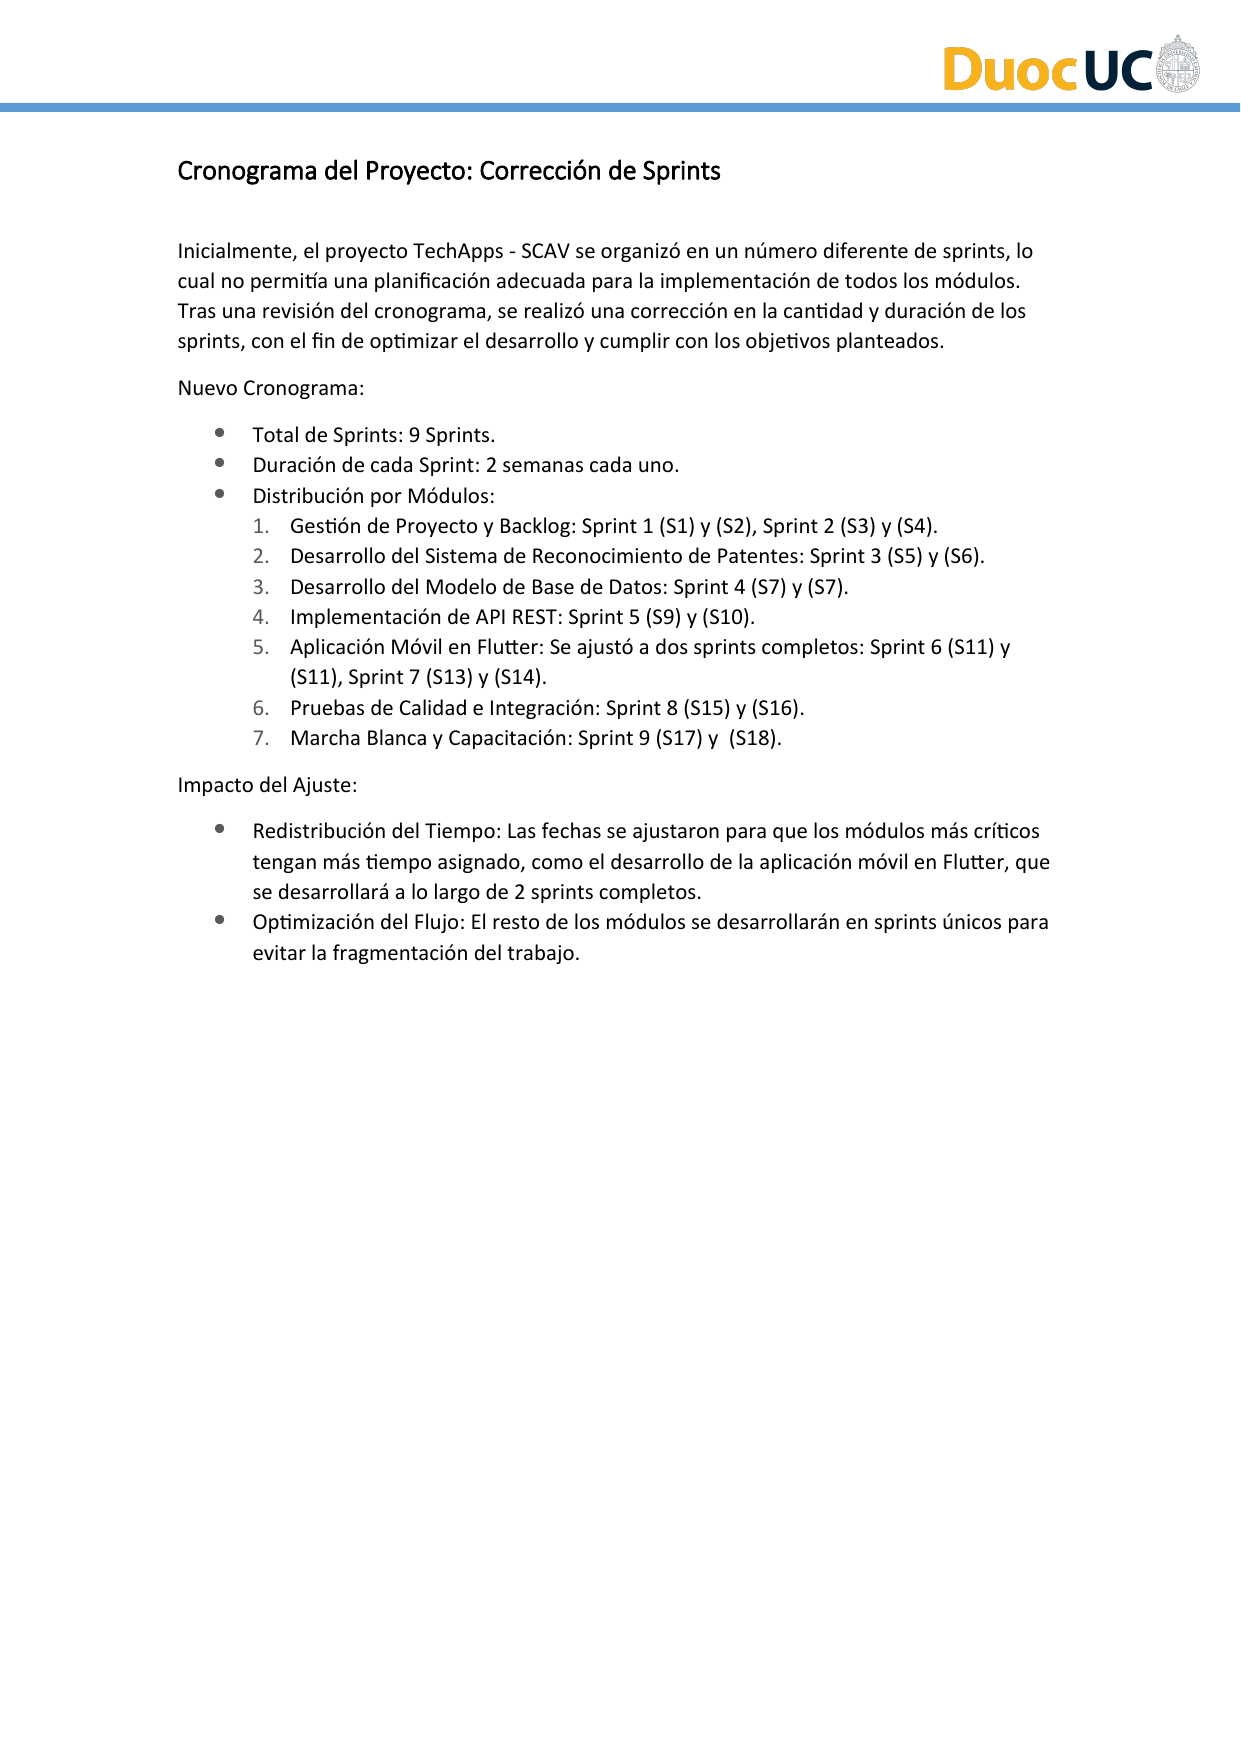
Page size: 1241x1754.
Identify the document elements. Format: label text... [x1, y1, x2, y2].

text Nuevo Cronograma: [177, 373, 1063, 401]
subtitle Cronograma del Proyecto: Corrección de Sprints [177, 152, 1063, 186]
list Desarrollo del Modelo de Base de Datos: Sprint 4 (S7) y (S7). [252, 572, 1063, 600]
list Pruebas de Calidad e Integración: Sprint 8 (S15) y (S16). [252, 693, 1063, 721]
list Aplicación Móvil en Flutter: Se ajustó a dos sprints completos: Sprint 6 (S11) y (S11), Sprint 7 (S13) y (S14). [252, 632, 1063, 690]
list Total de Sprints: 9 Sprints. [215, 420, 1063, 448]
text Inicialmente, el proyecto TechApps - SCAV se organizó en un número diferente de sprints, lo cual no permitía una planificación adecuada para la implementación de todos los módulos. Tras una revisión del cronograma, se realizó una corrección en la cantidad y duración de los sprints, con el fin de optimizar el desarrollo y cumplir con los objetivos planteados. [177, 236, 1063, 354]
list Duración de cada Sprint: 2 semanas cada uno. [215, 451, 1063, 479]
list Desarrollo del Sistema de Reconocimiento de Patentes: Sprint 3 (S5) y (S6). [252, 542, 1063, 569]
list Redistribución del Tiempo: Las fechas se ajustaron para que los módulos más críticos tengan más tiempo asignado, como el desarrollo de la aplicación móvil en Flutter, que se desarrollará a lo largo de 2 sprints completos. [215, 817, 1063, 905]
list Distribución por Módulos: [215, 481, 1063, 509]
picture [941, 31, 1203, 96]
list Marcha Blanca y Capacitación: Sprint 9 (S17) y (S18). [252, 723, 1063, 751]
list Implementación de API REST: Sprint 5 (S9) y (S10). [252, 602, 1063, 630]
list Gestión de Proyecto y Backlog: Sprint 1 (S1) y (S2), Sprint 2 (S3) y (S4). [252, 511, 1063, 539]
list Optimización del Flujo: El resto de los módulos se desarrollarán en sprints únicos para evitar la fragmentación del trabajo. [215, 907, 1063, 966]
text Impacto del Ajuste: [177, 770, 1063, 798]
